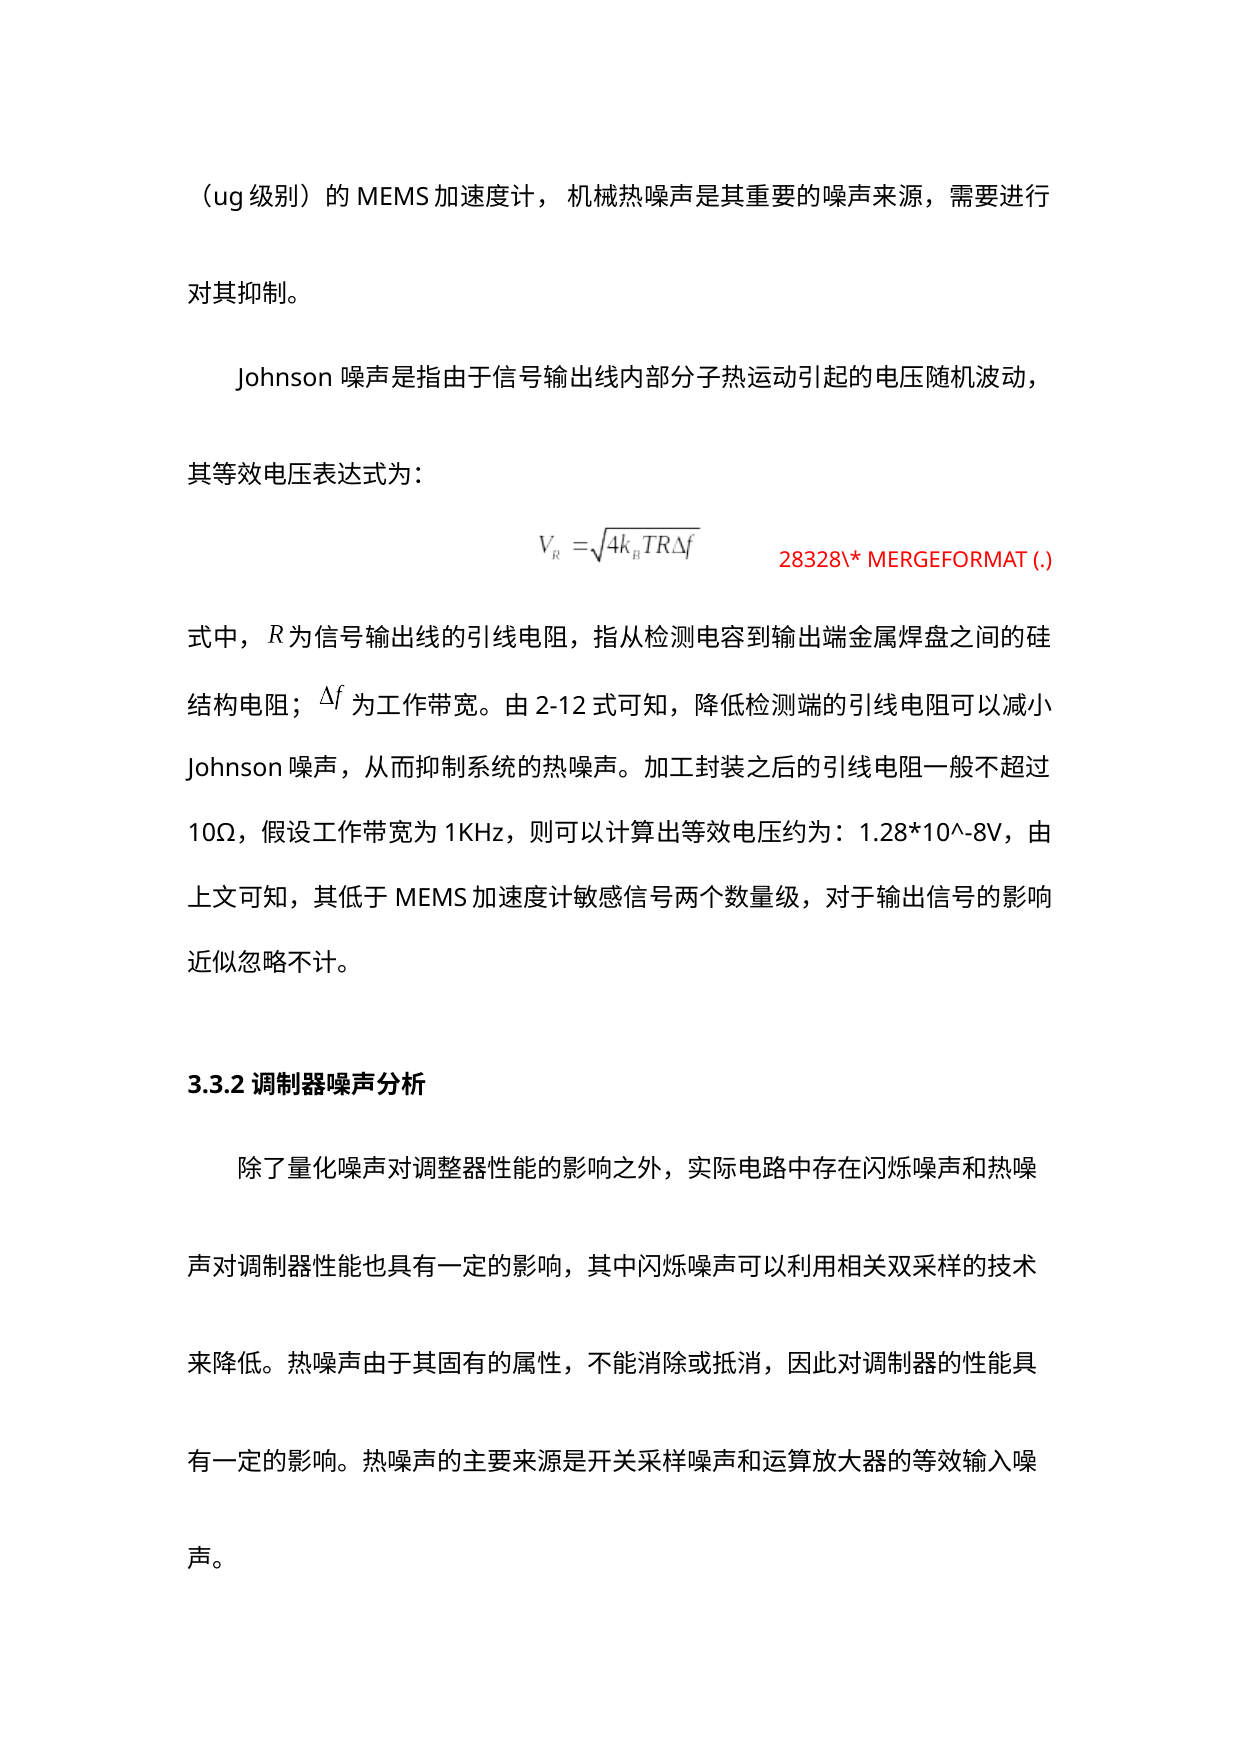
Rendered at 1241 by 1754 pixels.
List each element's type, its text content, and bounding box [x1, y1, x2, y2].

text 除了量化噪声对调整器性能的影响之外，实际电路中存在闪烁噪声和热噪声对调制器性能也具有一定的影响，其中闪烁噪声可以利用相关双采样的技术来降低。热噪声由于其固有的属性，不能消除或抵消，因此对调制器的性能具有一定的影响。热噪声的主要来源是开关采样噪声和运算放大器的等效输入噪声。 [187, 1134, 1053, 1589]
text Johnson 噪声是指由于信号输出线内部分子热运动引起的电压随机波动，其等效电压表达式为： [187, 343, 1053, 505]
text 式中，为信号输出线的引线电阻，指从检测电容到输出端金属焊盘之间的硅结构电阻；为工作带宽。由2-12式可知，降低检测端的引线电阻可以减小Johnson噪声，从而抑制系统的热噪声。加工封装之后的引线电阻一般不超过10Ω，假设工作带宽为1KHz，则可以计算出等效电压约为：1.28*10^-8V，由上文可知，其低于MEMS加速度计敏感信号两个数量级，对于输出信号的影响近似忽略不计。 [187, 603, 1053, 993]
subtitle 3.3.2 调制器噪声分析 [187, 1051, 1053, 1116]
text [187, 162, 1053, 324]
